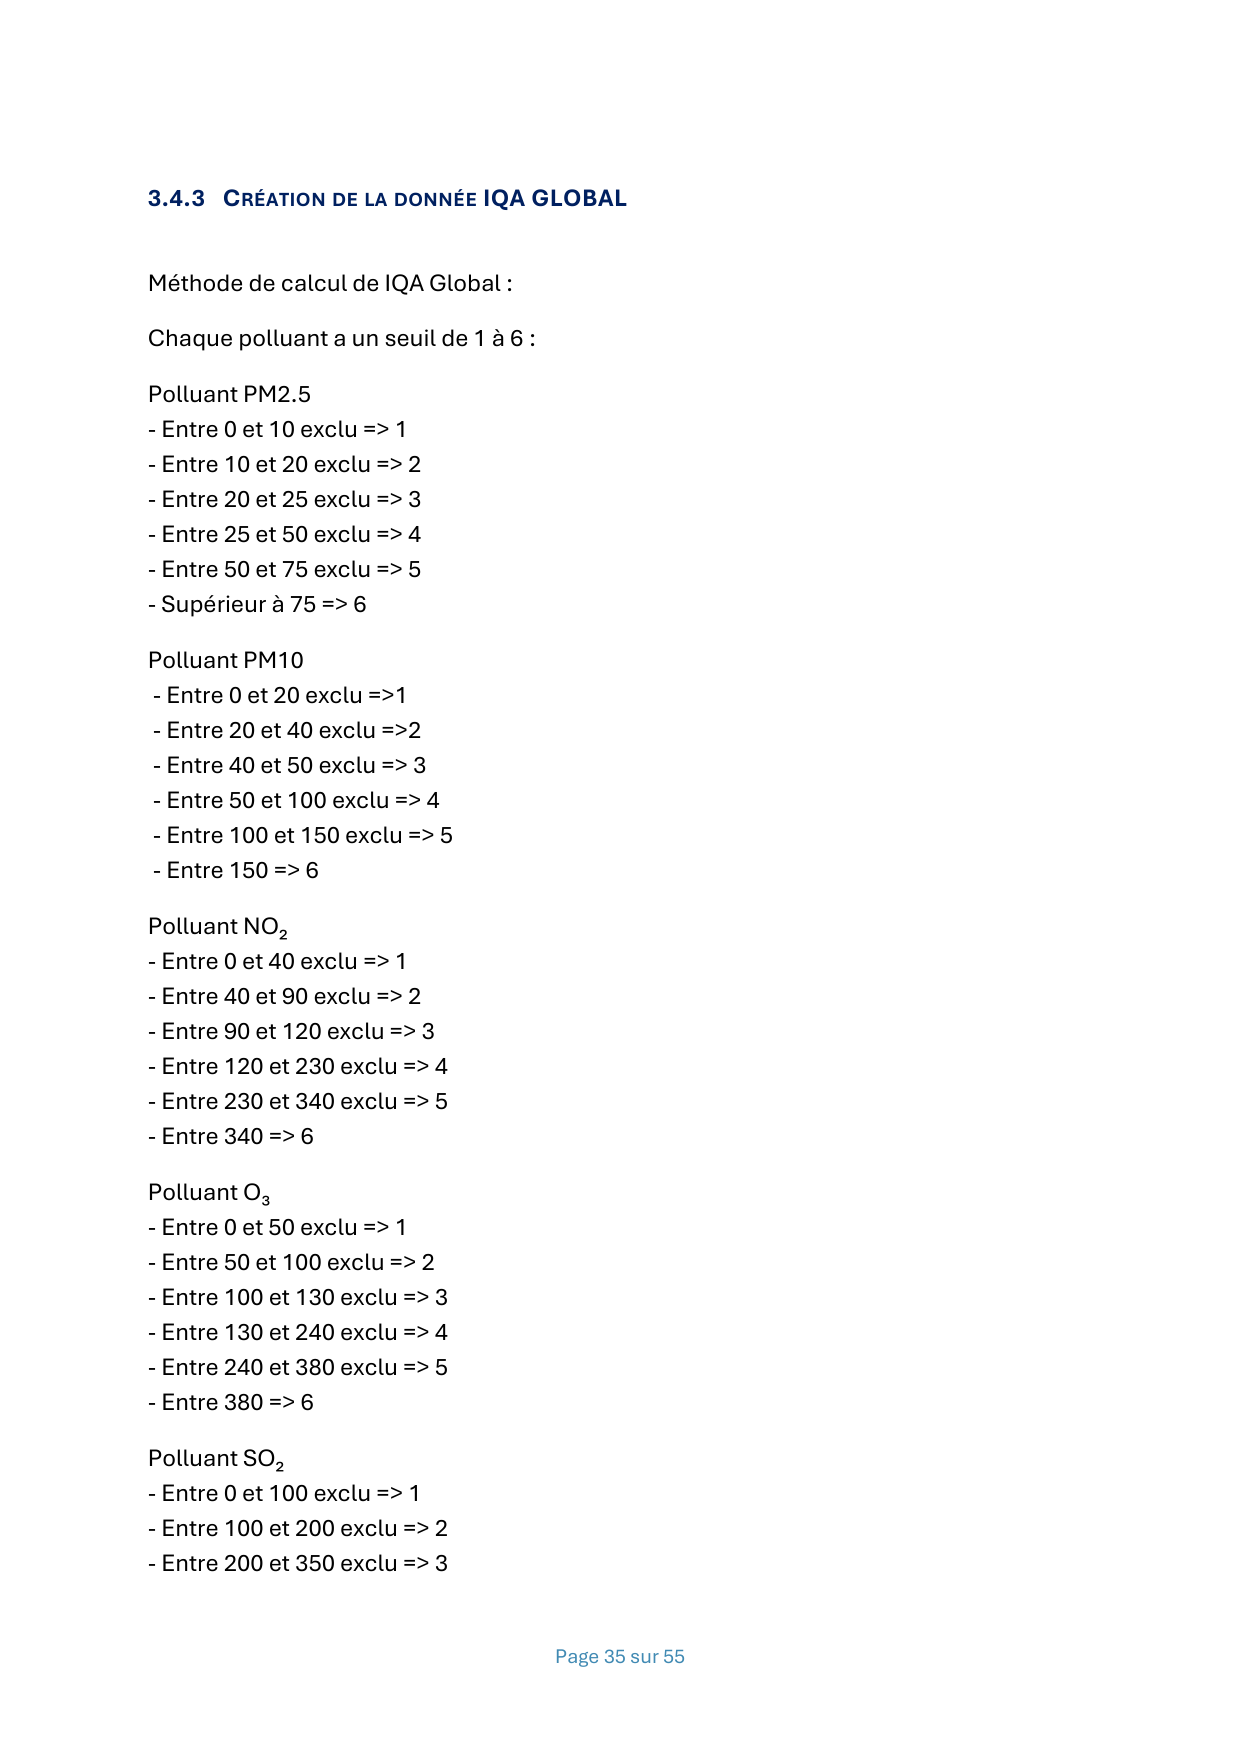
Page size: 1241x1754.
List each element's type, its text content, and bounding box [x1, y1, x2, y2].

text Méthode de calcul de IQA Global : [148, 268, 1093, 298]
subtitle Création de la donnée IQA GLOBAL [148, 183, 1093, 213]
text Polluant PM2.5 - Entre 0 et 10 exclu => 1 - Entre 10 et 20 exclu => 2 - Entre 20 et 25 exclu => 3 - Entre 25 et 50 exclu => 4 - Entre 50 et 75 exclu => 5 - Supérieur à 75 => 6 [148, 379, 1093, 620]
text Polluant PM10 - Entre 0 et 20 exclu =>1 - Entre 20 et 40 exclu =>2 - Entre 40 et 50 exclu => 3 - Entre 50 et 100 exclu => 4 - Entre 100 et 150 exclu => 5 - Entre 150 => 6 [148, 645, 1093, 886]
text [148, 1443, 1093, 1578]
text Polluant O₃ - Entre 0 et 50 exclu => 1 - Entre 50 et 100 exclu => 2 - Entre 100 et 130 exclu => 3 - Entre 130 et 240 exclu => 4 - Entre 240 et 380 exclu => 5 - Entre 380 => 6 [148, 1177, 1093, 1417]
text Chaque polluant a un seuil de 1 à 6 : [148, 323, 1093, 354]
text Polluant NO₂ - Entre 0 et 40 exclu => 1 - Entre 40 et 90 exclu => 2 - Entre 90 et 120 exclu => 3 - Entre 120 et 230 exclu => 4 - Entre 230 et 340 exclu => 5 - Entre 340 => 6 [148, 911, 1093, 1151]
